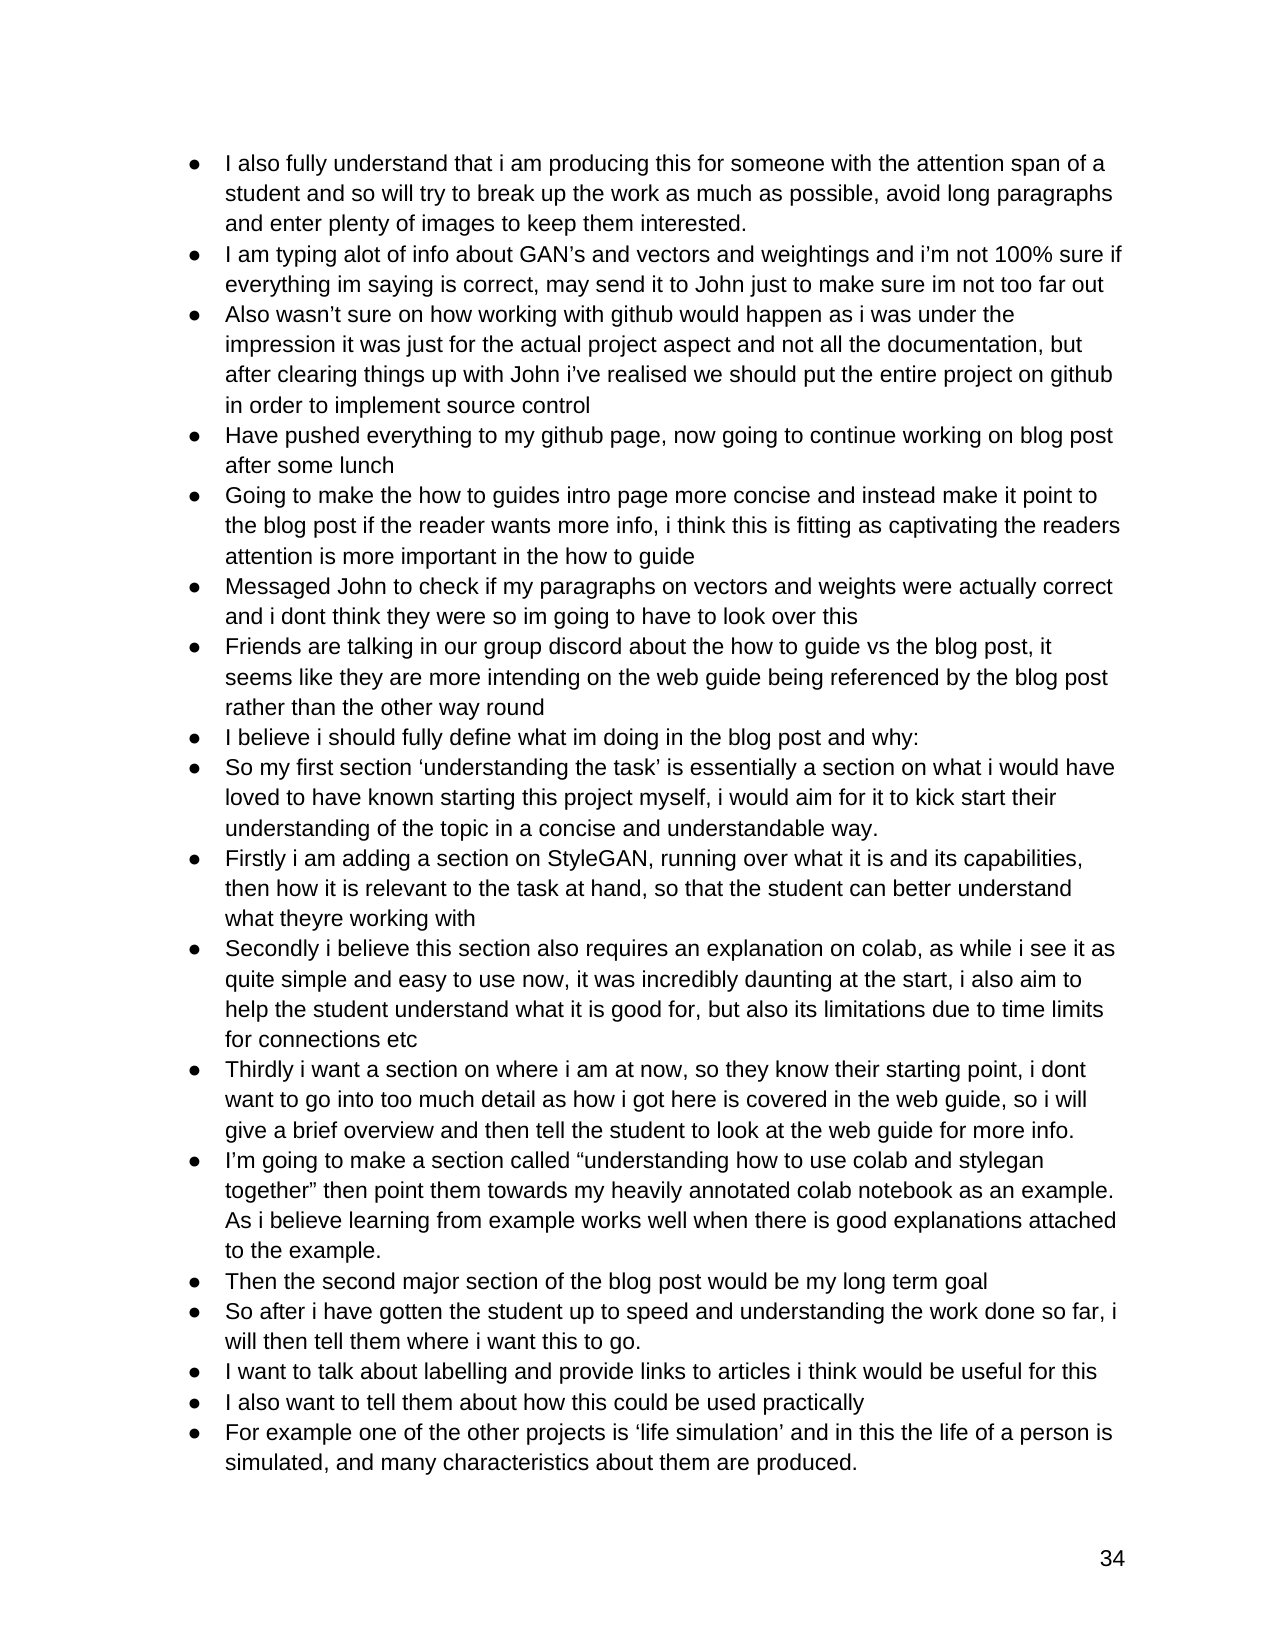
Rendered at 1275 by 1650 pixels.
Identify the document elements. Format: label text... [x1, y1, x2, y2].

list Messaged John to check if my paragraphs on vectors and weights were actually correct and i dont think they were so im going to have to look over this [187, 573, 1125, 629]
list So after i have gotten the student up to speed and understanding the work done so far, i will then tell them where i want this to go. [187, 1298, 1125, 1354]
list For example one of the other projects is ‘life simulation’ and in this the life of a person is simulated, and many characteristics about them are produced. [187, 1419, 1125, 1475]
list Also wasn’t sure on how working with github would happen as i was under the impression it was just for the actual project aspect and not all the documentation, but after clearing things up with John i’ve realised we should put the entire project on github in order to implement source control [187, 301, 1125, 418]
list Have pushed everything to my github page, now going to continue working on blog post after some lunch [187, 422, 1125, 478]
list I’m going to make a section called “understanding how to use colab and stylegan together” then point them towards my heavily annotated colab notebook as an example. As i believe learning from example works well when there is good explanations attached to the example. [187, 1147, 1125, 1264]
list Going to make the how to guides intro page more concise and instead make it point to the blog post if the reader wants more info, i think this is fitting as captivating the readers attention is more important in the how to guide [187, 482, 1125, 569]
list So my first section ‘understanding the task’ is essentially a section on what i would have loved to have known starting this project myself, i would aim for it to kick start their understanding of the topic in a concise and understandable way. [187, 754, 1125, 841]
list I believe i should fully define what im doing in the blog post and why: [187, 724, 1125, 750]
list Friends are talking in our group discord about the how to guide vs the blog post, it seems like they are more intending on the web guide being referenced by the blog post rather than the other way round [187, 633, 1125, 720]
list I also want to tell them about how this could be used practically [187, 1388, 1125, 1415]
list Secondly i believe this section also requires an explanation on colab, as while i see it as quite simple and easy to use now, it was incredibly daunting at the start, i also aim to help the student understand what it is good for, but also its limitations due to time limits for connections etc [187, 935, 1125, 1052]
list Firstly i am adding a section on StyleGAN, running over what it is and its capabilities, then how it is relevant to the task at hand, so that the student can better understand what theyre working with [187, 845, 1125, 932]
list Thirdly i want a section on where i am at now, so they know their starting point, i dont want to go into too much detail as how i got here is covered in the web guide, so i will give a brief overview and then tell the student to look at the web guide for more info. [187, 1056, 1125, 1143]
list I want to talk about labelling and provide links to articles i think would be useful for this [187, 1358, 1125, 1385]
list I am typing alot of info about GAN’s and vectors and weightings and i’m not 100% sure if everything im saying is correct, may send it to John just to make sure im not too far out [187, 241, 1125, 297]
list Then the second major section of the blog post would be my long term goal [187, 1268, 1125, 1294]
list I also fully understand that i am producing this for someone with the attention span of a student and so will try to break up the work as much as possible, avoid long paragraphs and enter plenty of images to keep them interested. [187, 150, 1125, 237]
